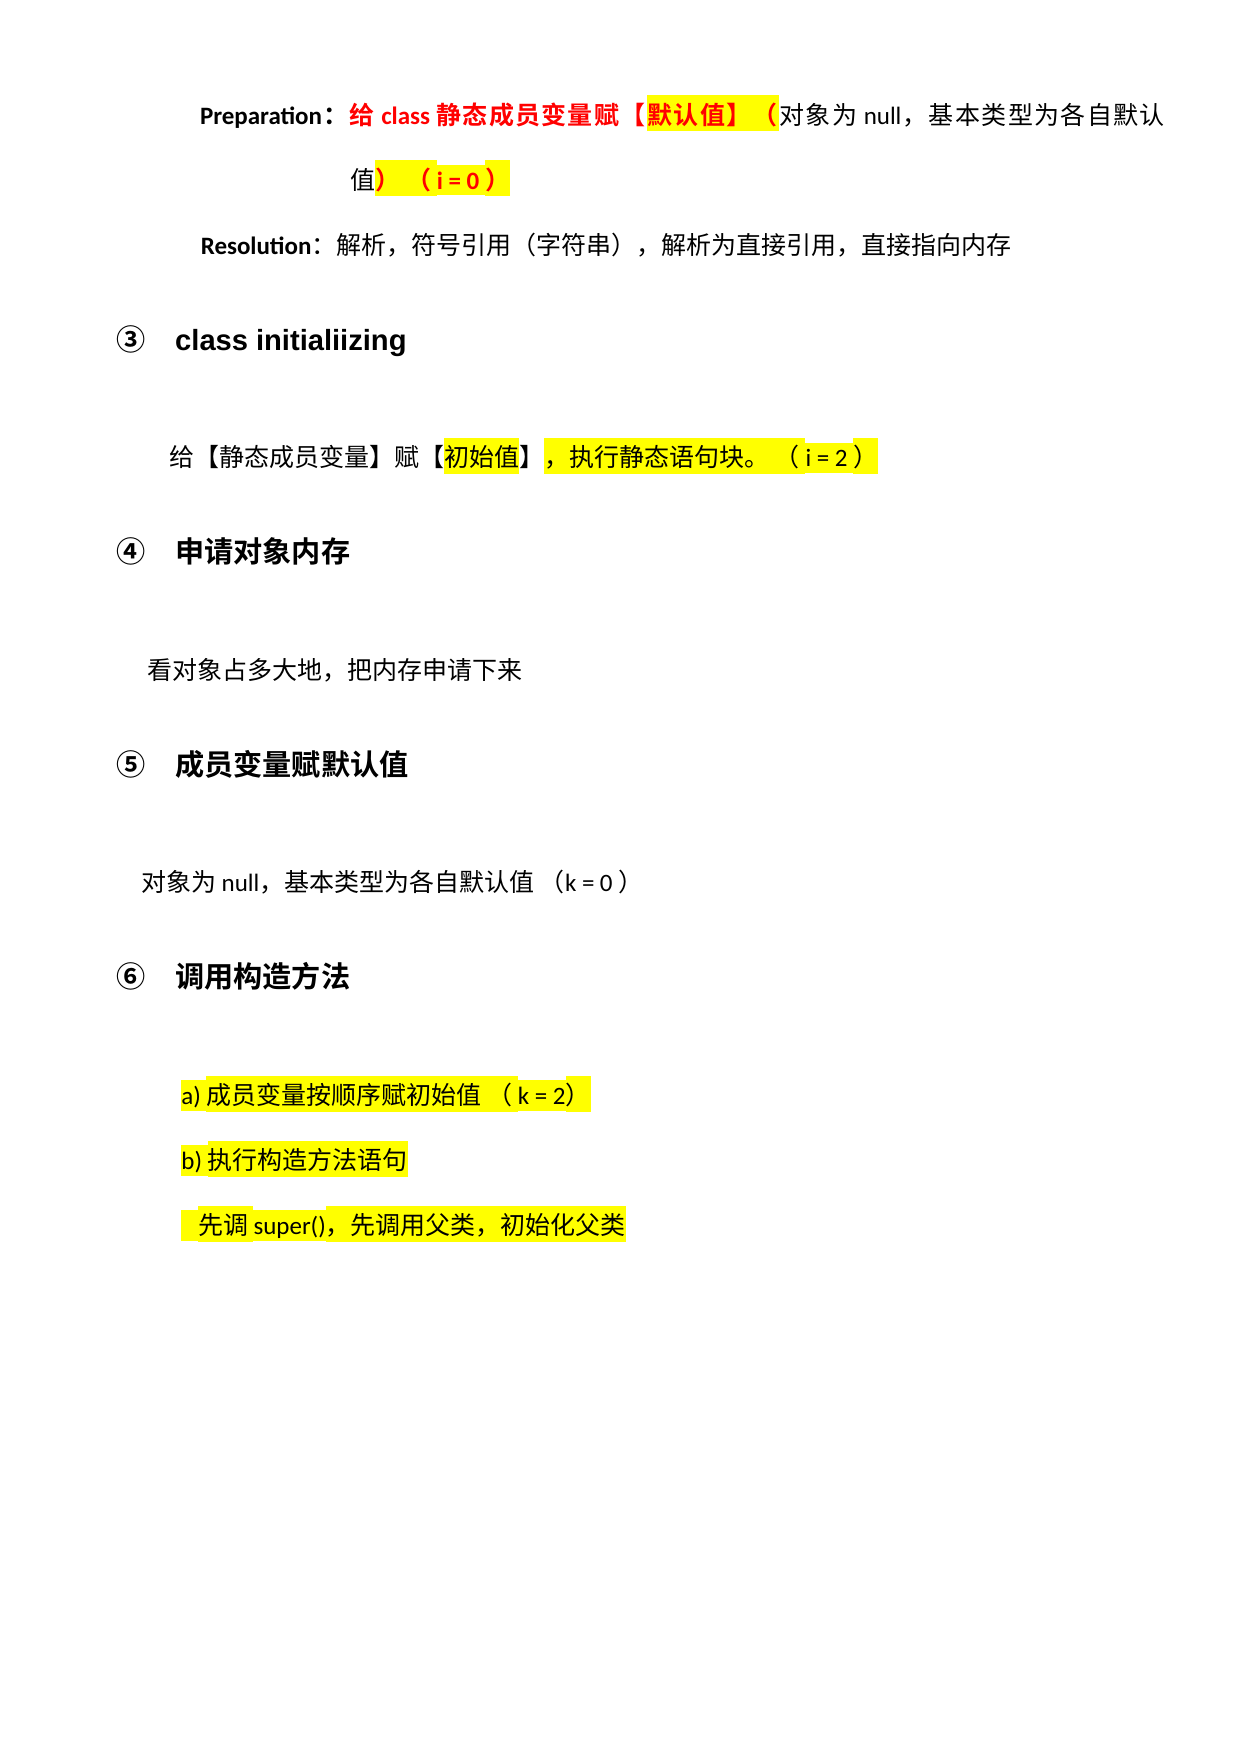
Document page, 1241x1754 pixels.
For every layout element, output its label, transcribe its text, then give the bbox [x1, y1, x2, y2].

text 看对象占多大地，把内存申请下来 [119, 636, 1165, 701]
text 先调super()，先调用父类，初始化父类 [181, 1191, 1165, 1256]
subtitle class initialiizing [75, 305, 1165, 370]
list 执行构造方法语句 [181, 1126, 1165, 1191]
text Resolution：解析，符号引用（字符串），解析为直接引用，直接指向内存 [75, 211, 1165, 276]
text Preparation：给class静态成员变量赋【默认值】（对象为null，基本类型为各自默认值） （ i = 0 ） [200, 81, 1165, 211]
subtitle 申请对象内存 [75, 517, 1165, 582]
text 给【静态成员变量】赋【初始值】，执行静态语句块。 （ i = 2 ） [162, 423, 1165, 488]
subtitle 调用构造方法 [75, 943, 1165, 1008]
text 对象为null，基本类型为各自默认值 （k = 0 ） [119, 848, 1165, 913]
subtitle 成员变量赋默认值 [75, 730, 1165, 795]
list 成员变量按顺序赋初始值 （ k = 2） [181, 1061, 1165, 1126]
